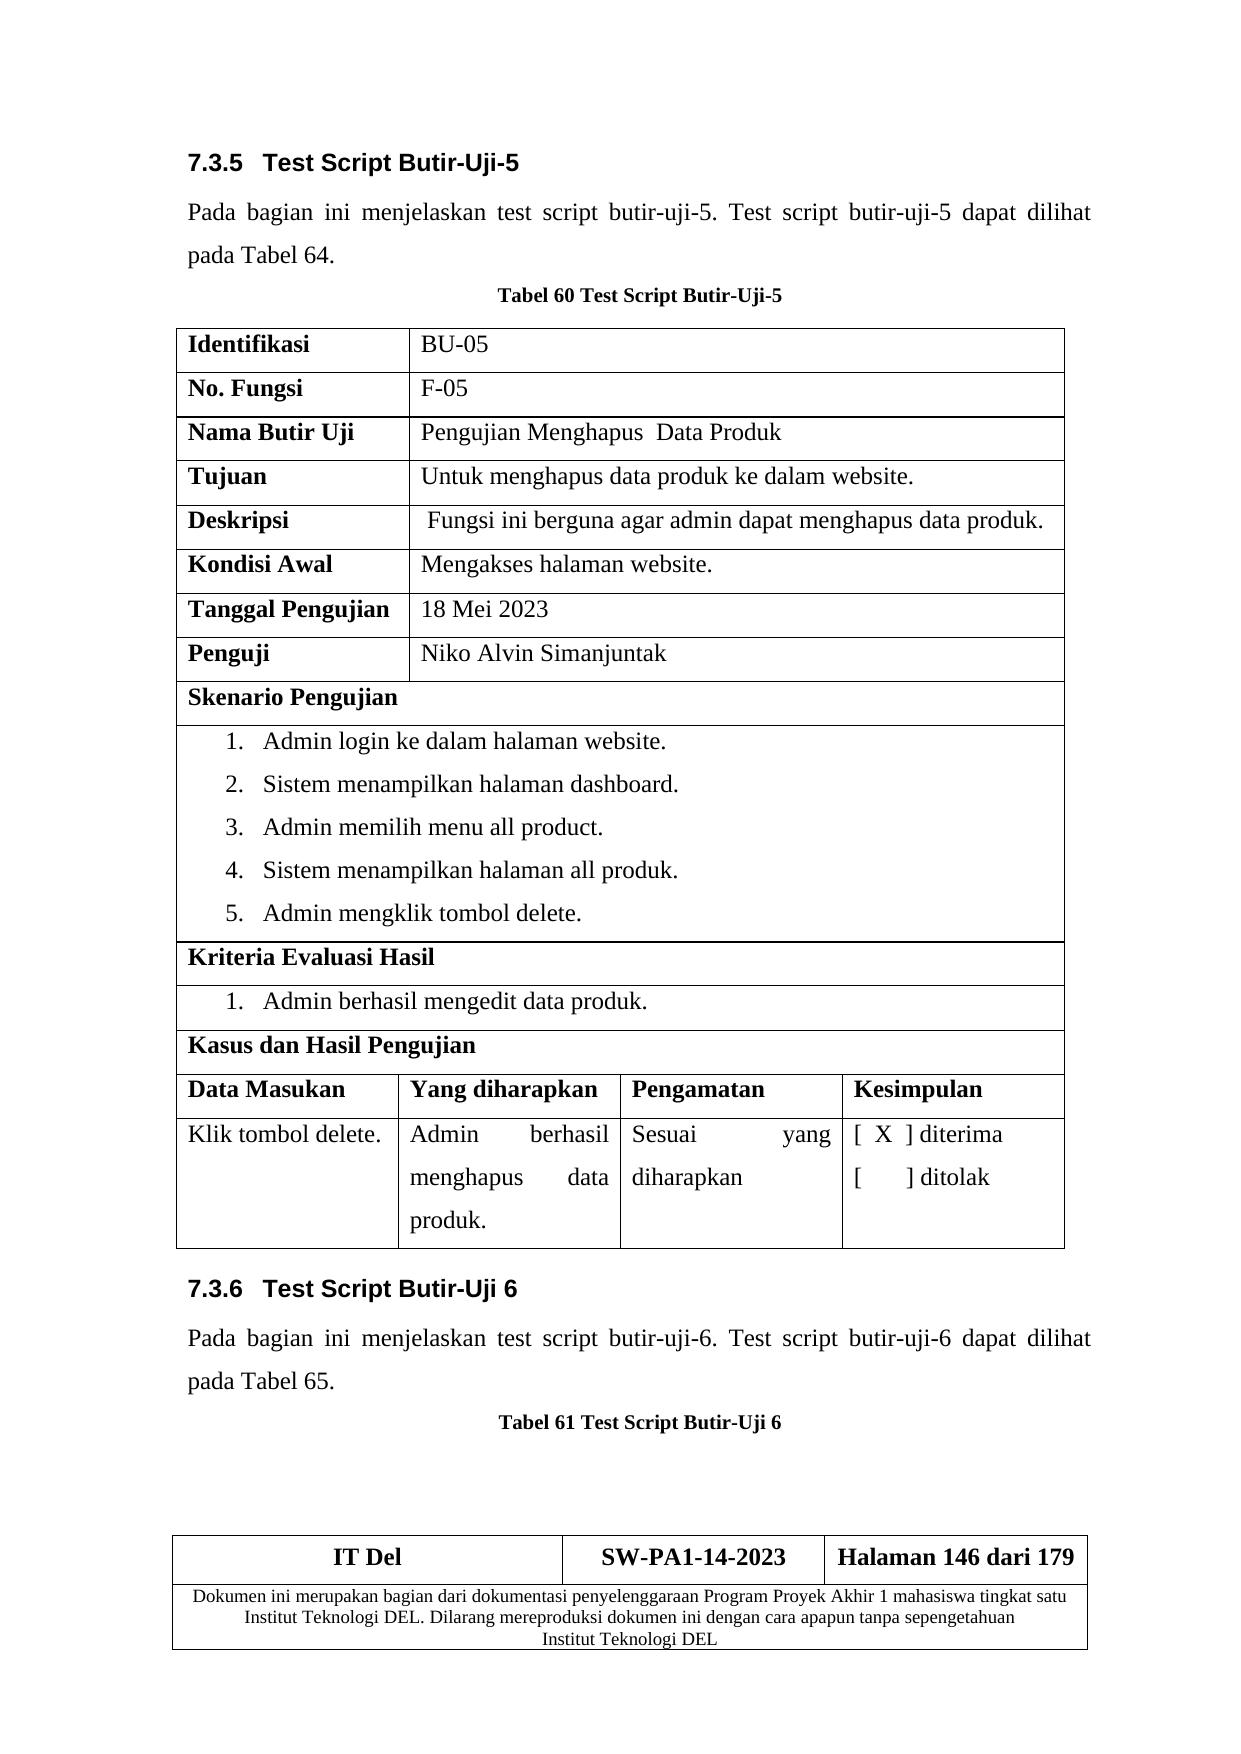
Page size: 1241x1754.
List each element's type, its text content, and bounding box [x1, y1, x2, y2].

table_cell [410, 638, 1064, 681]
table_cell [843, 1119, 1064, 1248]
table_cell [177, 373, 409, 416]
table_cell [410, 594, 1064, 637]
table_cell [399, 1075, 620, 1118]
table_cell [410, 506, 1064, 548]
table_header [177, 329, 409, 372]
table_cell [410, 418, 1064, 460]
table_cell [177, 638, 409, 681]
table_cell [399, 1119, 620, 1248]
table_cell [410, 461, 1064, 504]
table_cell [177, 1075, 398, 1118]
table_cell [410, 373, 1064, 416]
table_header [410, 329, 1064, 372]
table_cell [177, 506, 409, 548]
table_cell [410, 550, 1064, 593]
subtitle Test Script Butir-Uji-5 [187, 148, 1092, 176]
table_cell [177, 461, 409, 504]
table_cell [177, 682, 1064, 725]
text Pada bagian ini menjelaskan test script butir-uji-5. Test script butir-uji-5 dapat dilihat pada Tabel 64. [187, 197, 1092, 269]
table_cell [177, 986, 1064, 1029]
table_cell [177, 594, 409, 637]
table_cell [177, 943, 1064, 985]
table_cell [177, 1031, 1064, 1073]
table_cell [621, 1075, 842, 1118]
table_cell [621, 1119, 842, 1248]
subtitle Test Script Butir-Uji 6 [187, 1274, 1092, 1303]
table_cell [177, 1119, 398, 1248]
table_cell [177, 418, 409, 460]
text Pada bagian ini menjelaskan test script butir-uji-6. Test script butir-uji-6 dapat dilihat pada Tabel 65. [187, 1323, 1092, 1395]
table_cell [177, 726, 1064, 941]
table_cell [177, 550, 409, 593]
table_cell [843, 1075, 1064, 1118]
